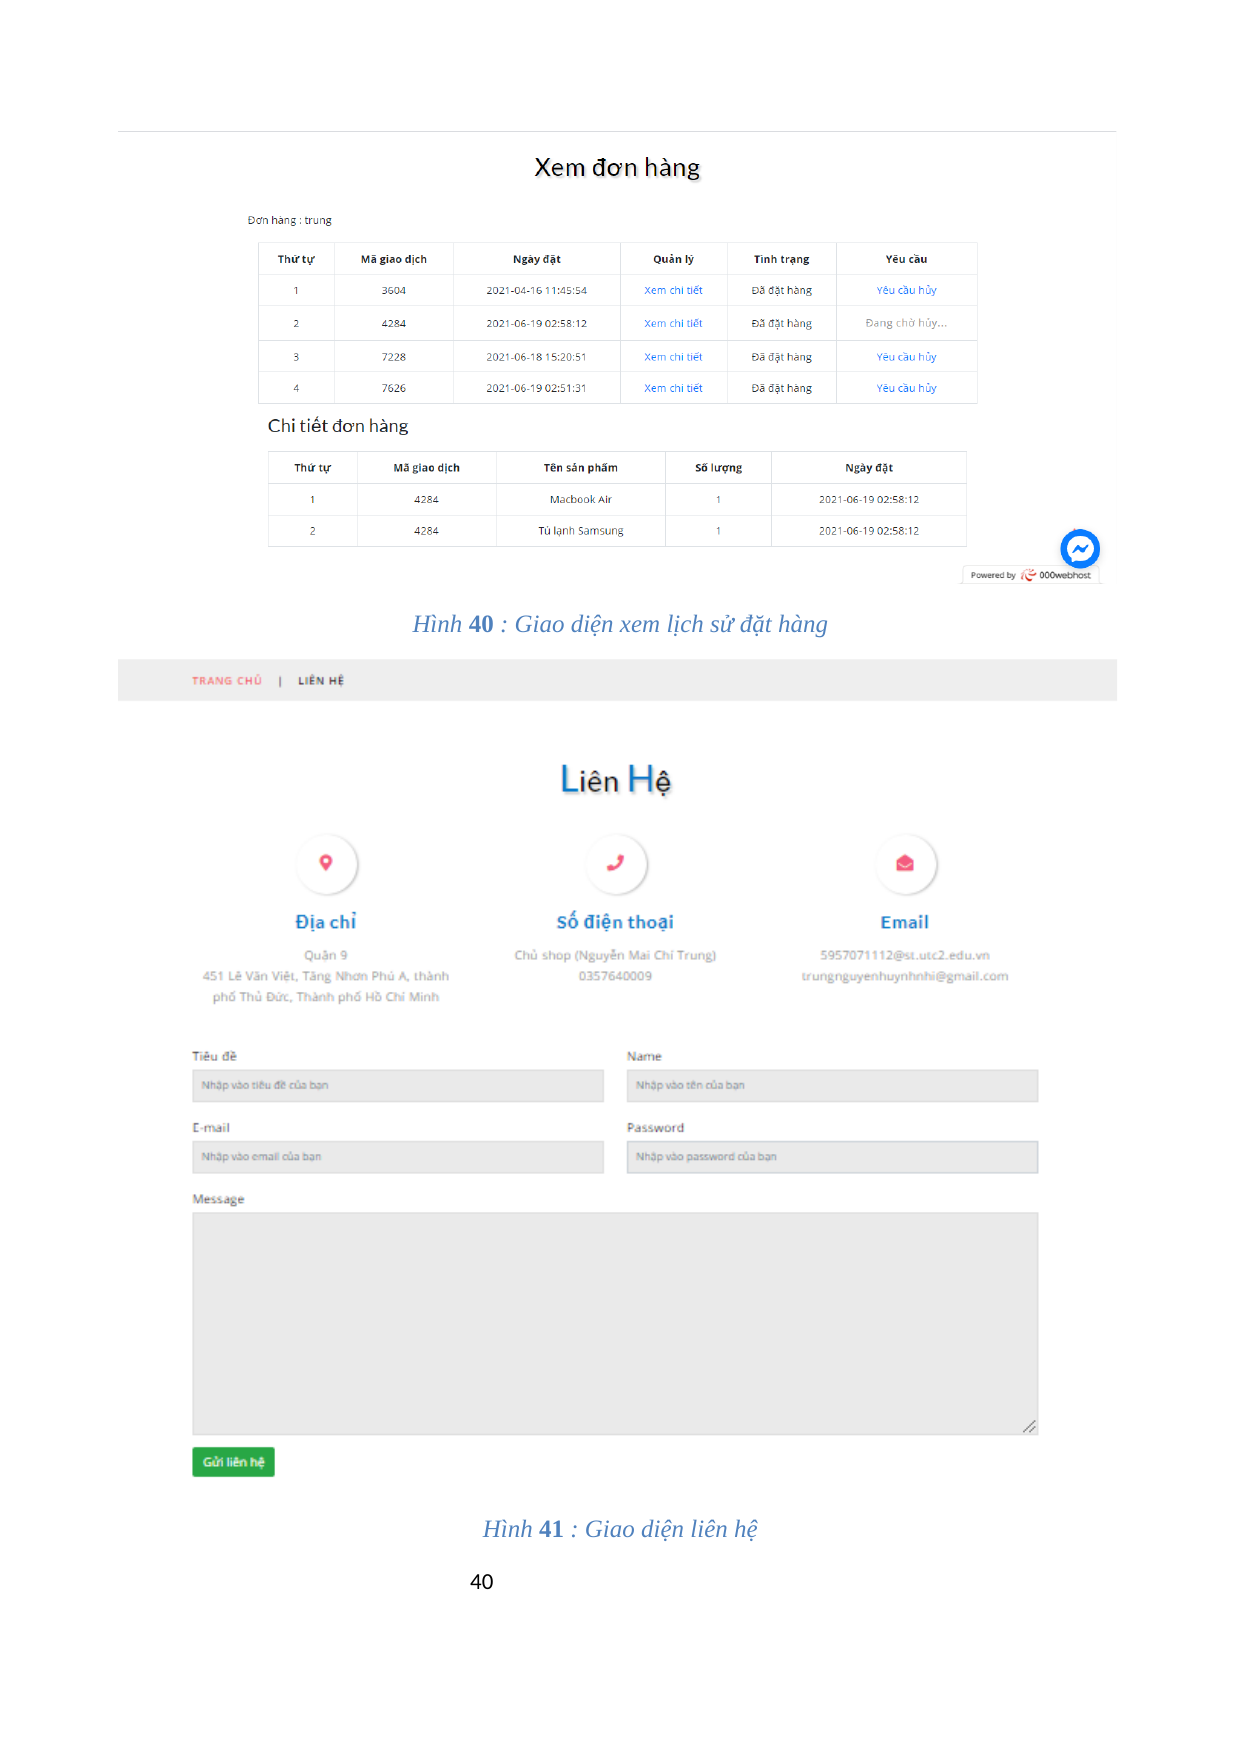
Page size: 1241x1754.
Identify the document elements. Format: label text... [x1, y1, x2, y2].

picture [118, 658, 1118, 1489]
picture [118, 131, 1117, 584]
text Hình 40 : Giao diện xem lịch sử đặt hàng [118, 609, 1122, 638]
text Hình 41 : Giao diện liên hệ [118, 1514, 1122, 1543]
